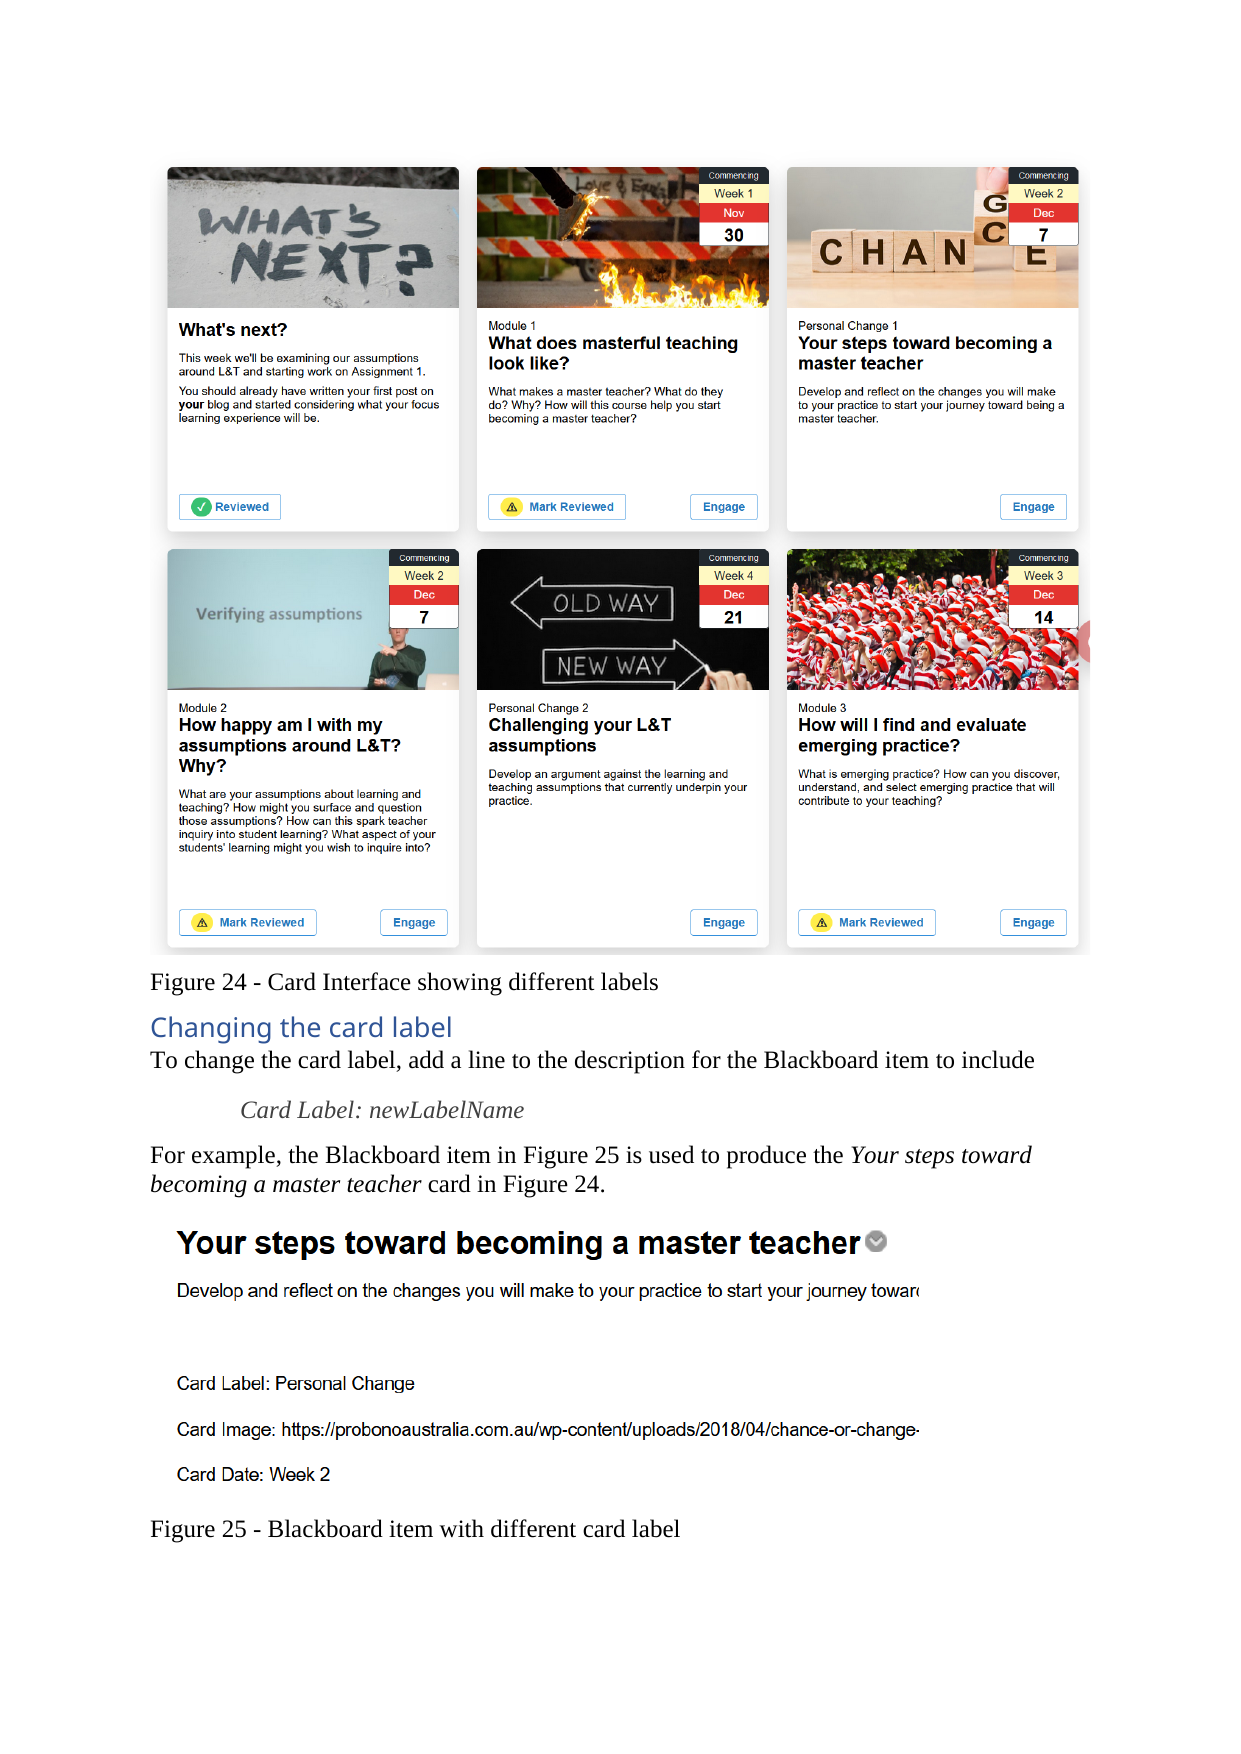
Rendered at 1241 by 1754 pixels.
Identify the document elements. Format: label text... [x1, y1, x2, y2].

picture [150, 150, 1091, 955]
subtitle Changing the card label [150, 1008, 1090, 1045]
text Figure - Card Interface showing different labels [150, 967, 1090, 996]
text For example, the Blackboard item in Figure 25 is used to produce the Your steps toward becoming a master teacher card in Figure 24. [150, 1140, 1090, 1198]
text Card Label: newLabelName [240, 1095, 1000, 1123]
text Figure - Blackboard item with different card label [150, 1514, 1090, 1543]
text To change the card label, add a line to the description for the Blackboard item to include [150, 1045, 1090, 1074]
picture [150, 1210, 919, 1502]
